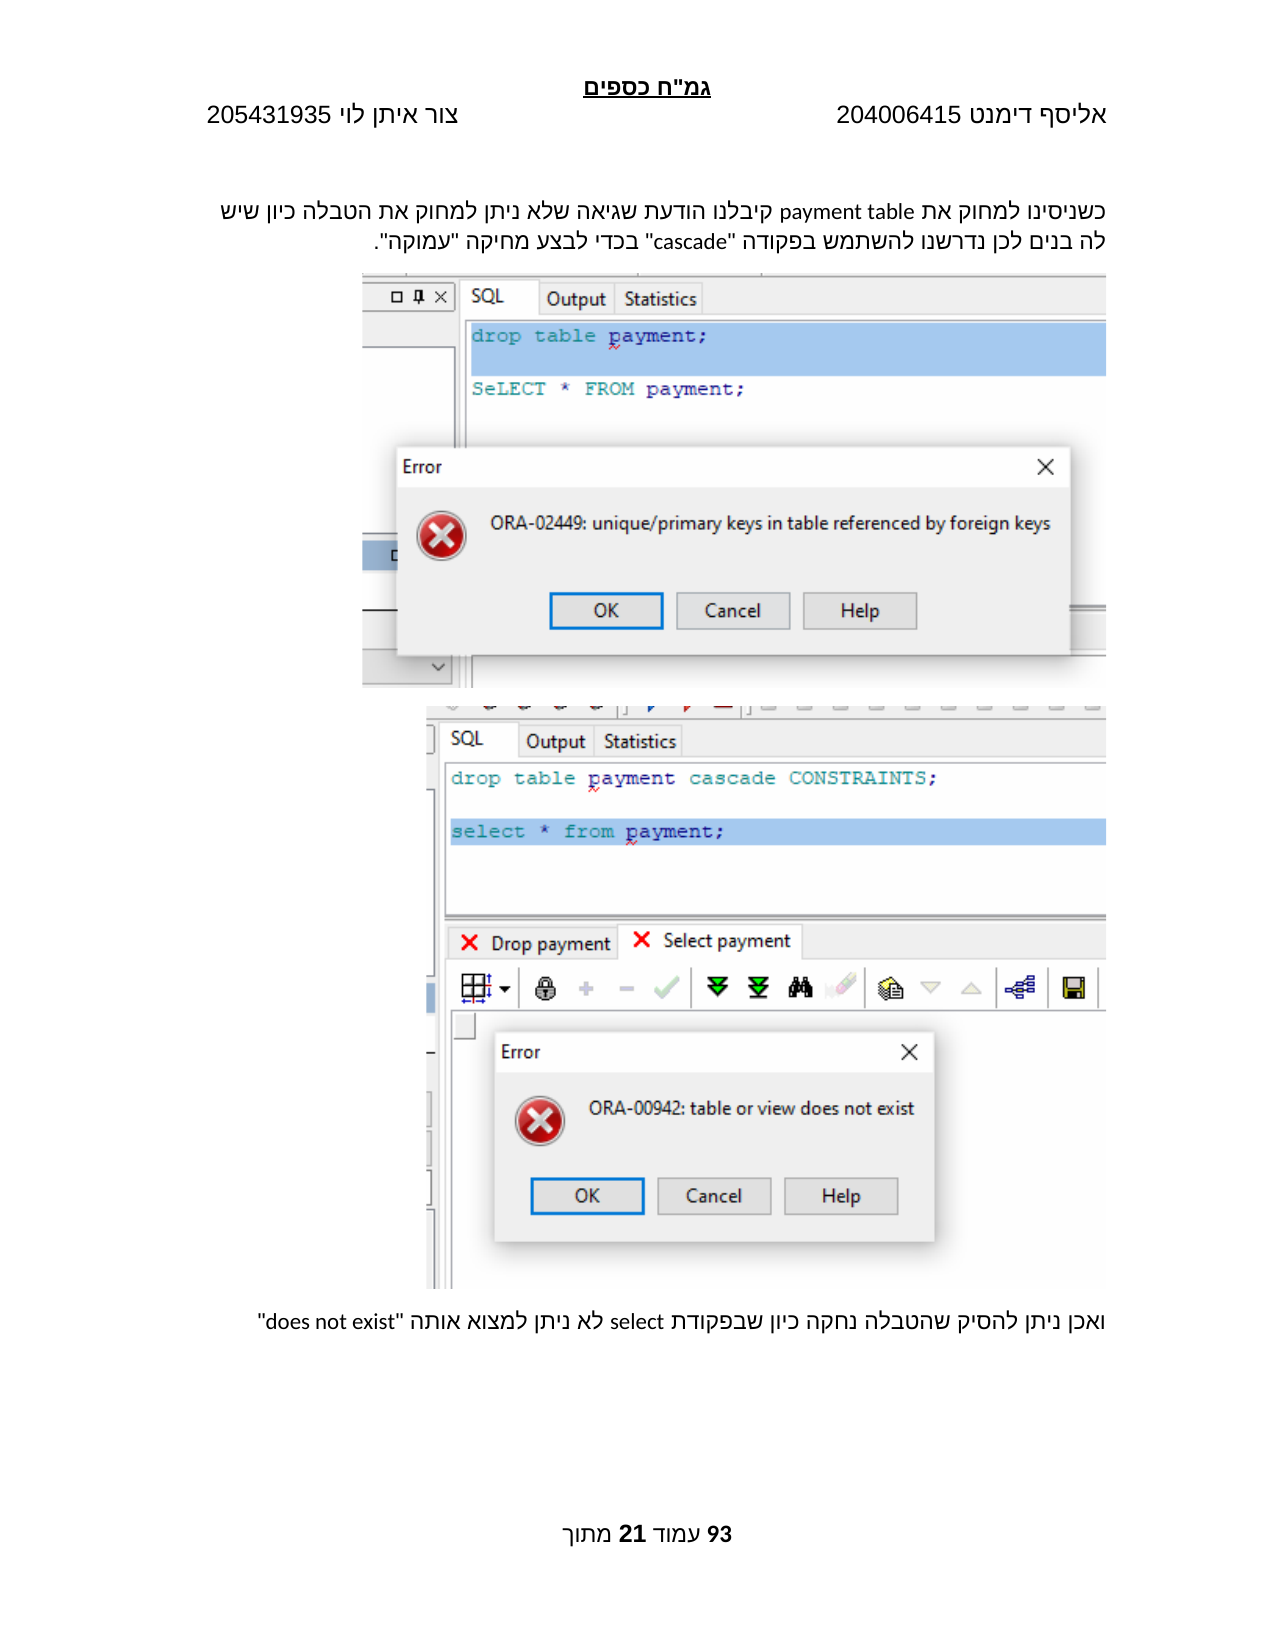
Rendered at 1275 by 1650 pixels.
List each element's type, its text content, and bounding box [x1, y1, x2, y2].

text ואכן ניתן להסיק שהטבלה נחקה כיון שבפקודת select לא ניתן למצוא אותה "does not exist" [187, 1307, 1106, 1335]
picture [362, 273, 1107, 688]
text כשניסינו למחוק את payment table קיבלנו הודעת שגיאה שלא ניתן למחוק את הטבלה כיון שיש לה בנים לכן נדרשנו להשתמש בפקודה "cascade" בכדי לבצע מחיקה "עמוקה". [187, 197, 1106, 255]
picture [426, 706, 1107, 1289]
